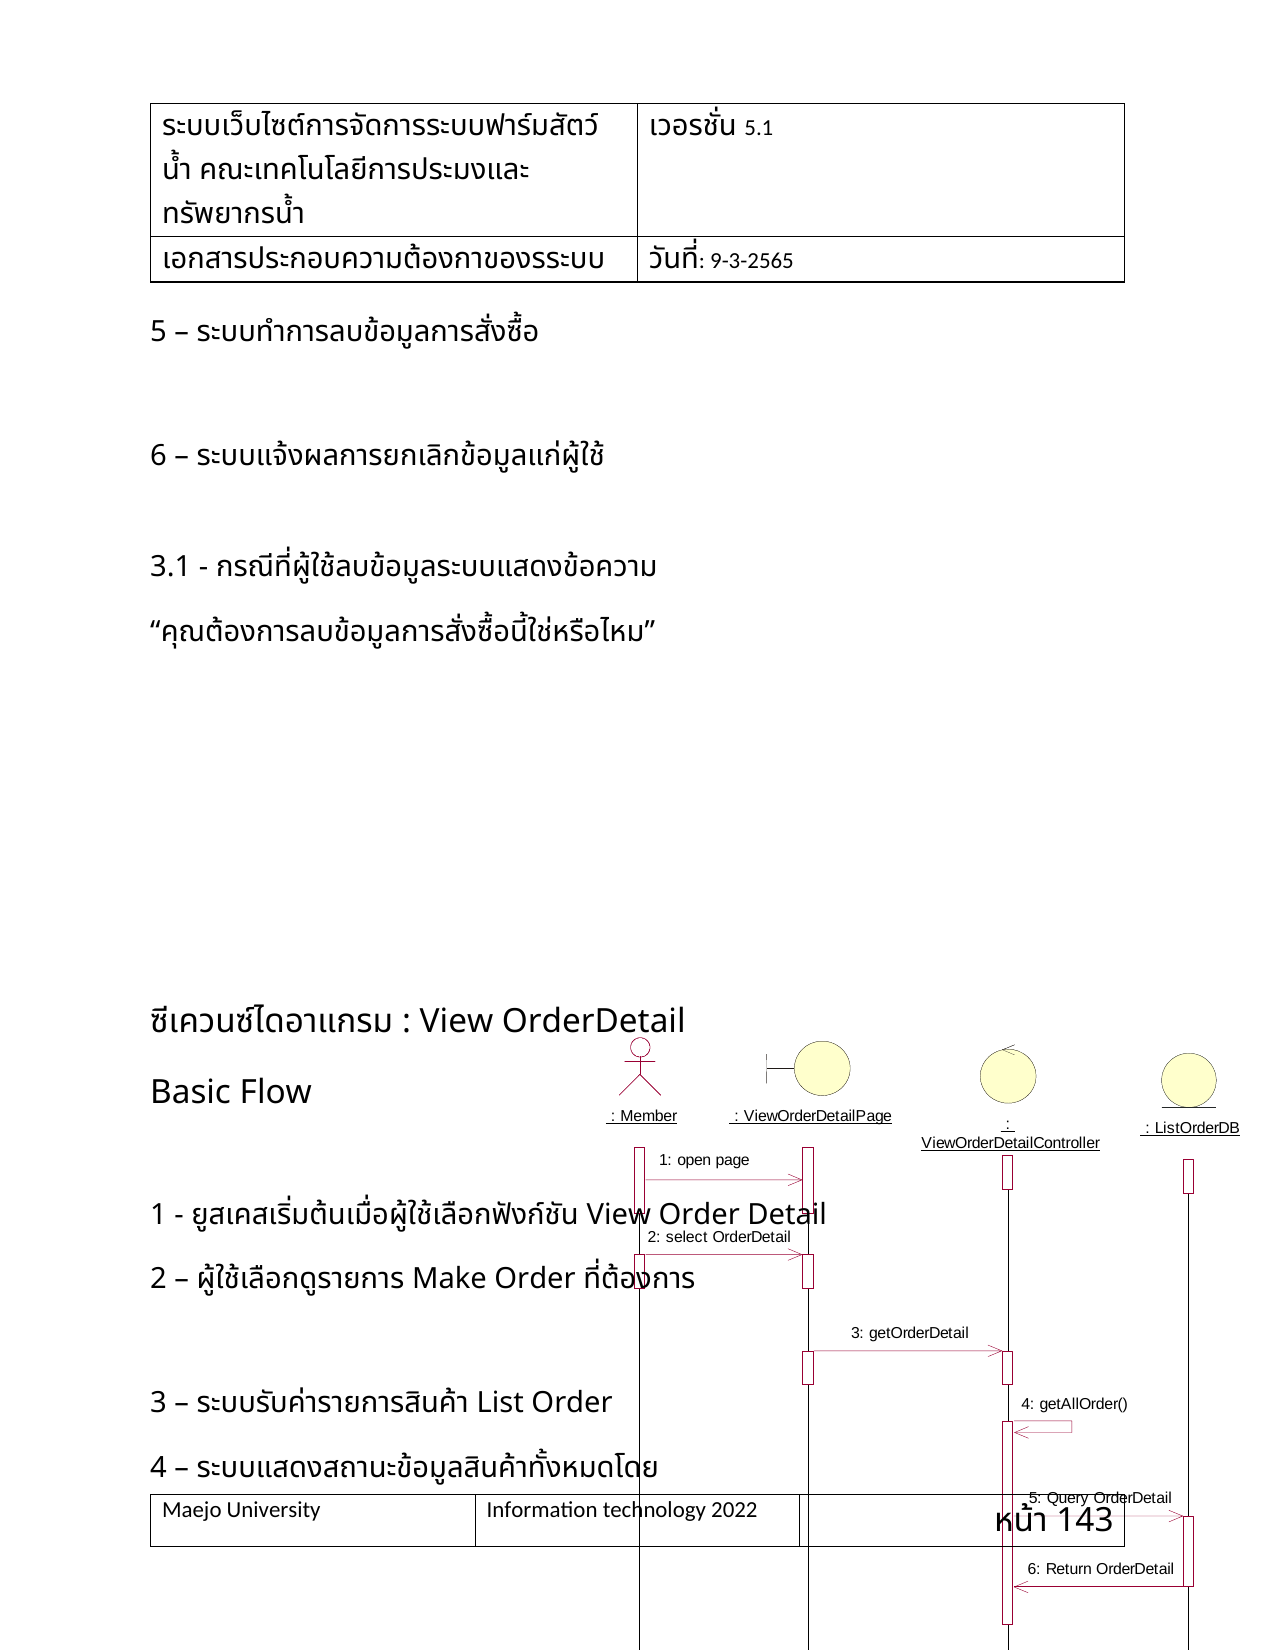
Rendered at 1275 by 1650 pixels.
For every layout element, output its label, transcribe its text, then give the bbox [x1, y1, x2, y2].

text “คุณต้องการลบข้อมูลการสั่งซื้อนี้ใช่หรือไหม” [150, 610, 1125, 654]
text 6 – ระบบแจ้งผลการยกเลิกข้อมูลแก่ผู้ใช้ [150, 434, 1125, 479]
text 2 – ผู้ใช้เลือกดูรายการ Make Order ที่ต้องการ [150, 1257, 1125, 1302]
text 1 - ยูสเคสเริ่มต้นเมื่อผู้ใช้เลือกฟังก์ชัน View Order Detail [150, 1193, 1125, 1237]
text 3.1 - กรณีที่ผู้ใช้ลบข้อมูลระบบแสดงข้อความ [150, 546, 1125, 590]
text 3 – ระบบรับค่ารายการสินค้า List Order [150, 1381, 1125, 1426]
text Basic Flow [150, 1068, 1125, 1113]
text 5 – ระบบทำการลบข้อมูลการสั่งซื้อ [150, 310, 1125, 355]
text 4 – ระบบแสดงสถานะข้อมูลสินค้าทั้งหมดโดย [150, 1446, 1125, 1490]
text ซีเควนซ์ไดอาแกรม : View OrderDetail [150, 997, 1125, 1047]
